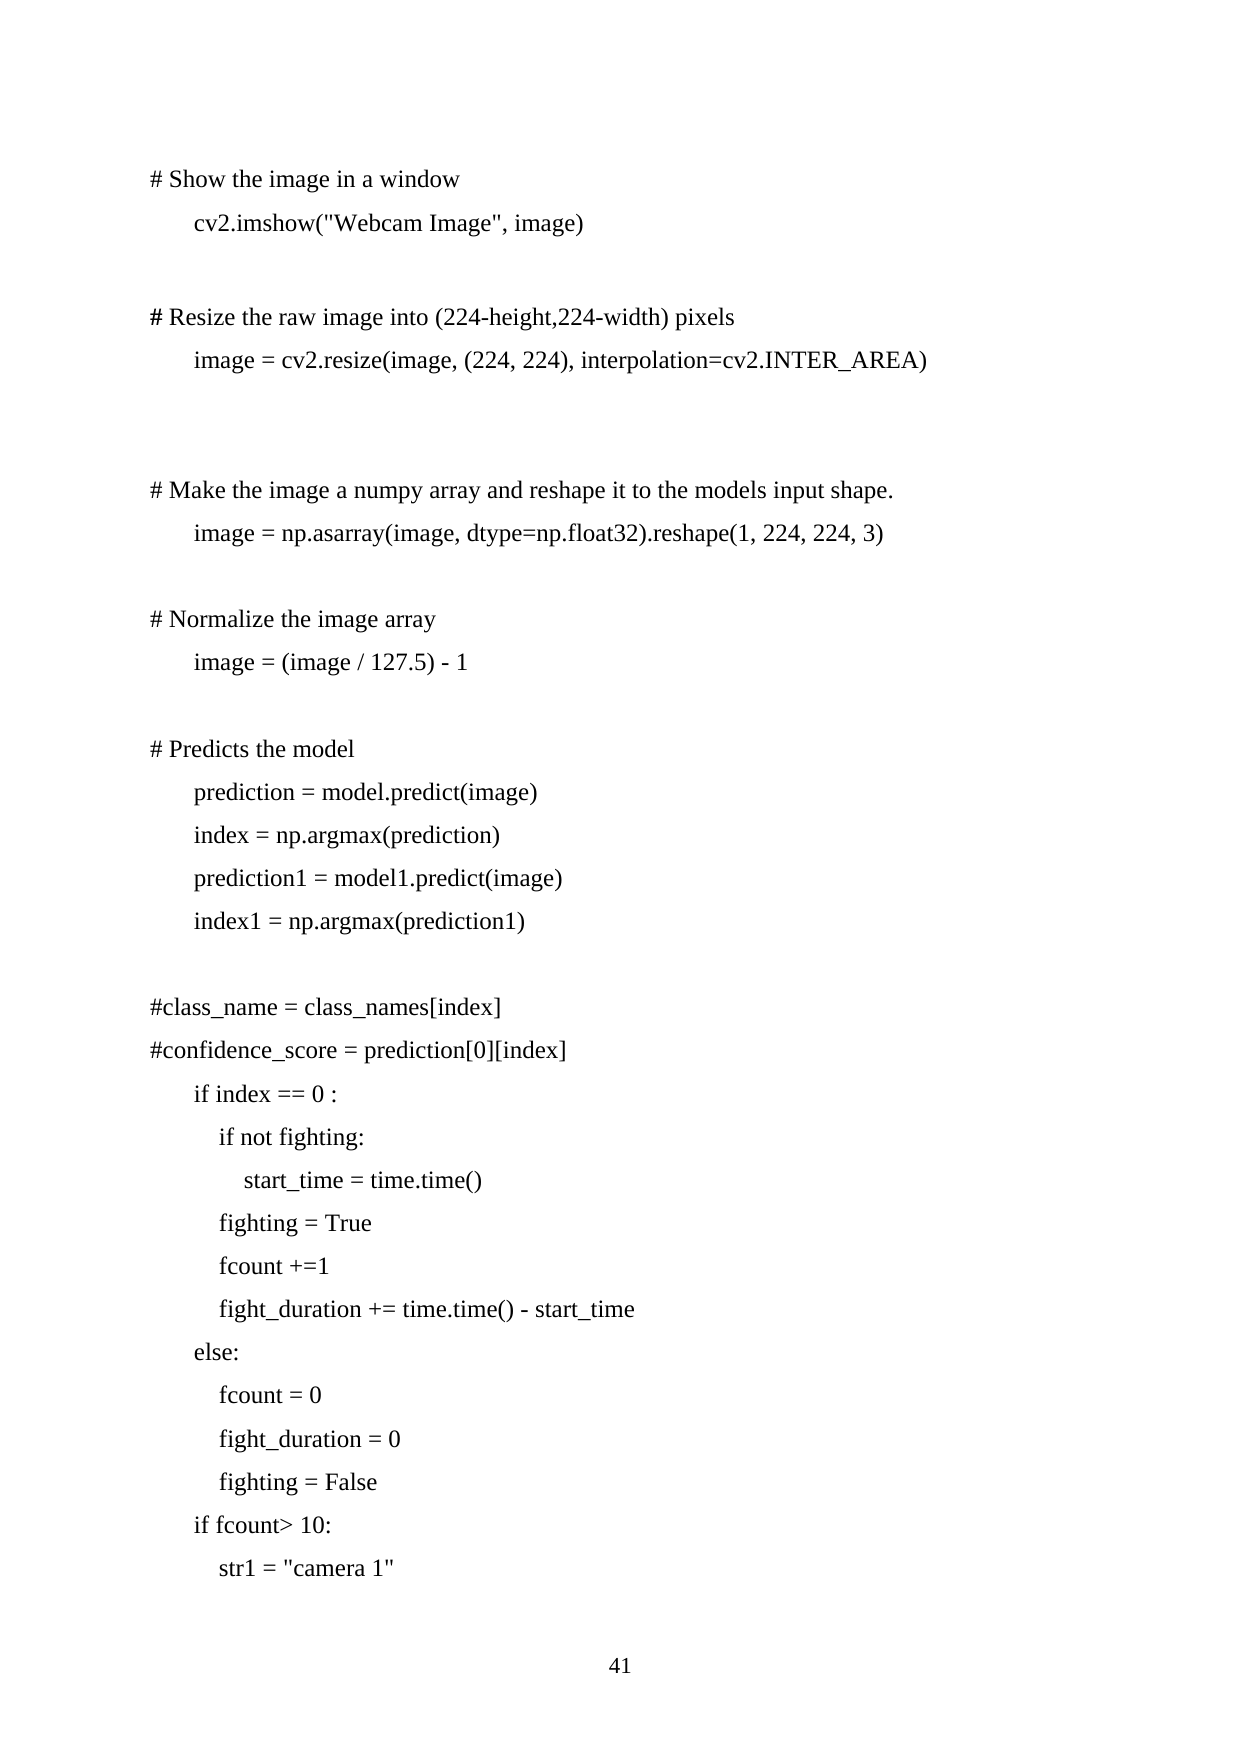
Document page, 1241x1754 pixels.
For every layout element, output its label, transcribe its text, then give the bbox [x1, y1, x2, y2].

text image = np.asarray(image, dtype=np.float32).reshape(1, 224, 224, 3) [194, 518, 1103, 547]
subtitle # Resize the raw image into (224-height,224-width) pixels [150, 302, 1103, 331]
subtitle # Predicts the model [150, 734, 1103, 762]
text if not fighting: [219, 1122, 1103, 1151]
text if index == 0 : [194, 1079, 1103, 1107]
text str1 = "camera 1" [219, 1553, 1103, 1582]
text prediction = model.predict(image) index = np.argmax(prediction) prediction1 = model1.predict(image) index1 = np.argmax(prediction1) [194, 777, 564, 935]
text start_time = time.time() fighting = True [219, 1165, 484, 1237]
subtitle # Normalize the image array [150, 604, 1103, 633]
subtitle #class_name = class_names[index] #confidence_score = prediction[0][index] [150, 992, 586, 1064]
text fcount = 0 [219, 1381, 1103, 1409]
subtitle # Make the image a numpy array and reshape it to the models input shape. [150, 475, 1103, 504]
text image = cv2.resize(image, (224, 224), interpolation=cv2.INTER_AREA) [194, 346, 1103, 374]
text cv2.imshow("Webcam Image", image) [194, 208, 1103, 236]
text fight_duration += time.time() - start_time else: [194, 1294, 637, 1366]
text if fcount> 10: [194, 1510, 1103, 1539]
text fight_duration = 0 fighting = False [219, 1424, 403, 1496]
text fcount +=1 [219, 1251, 1103, 1280]
text image = (image / 127.5) - 1 [194, 647, 1103, 676]
subtitle # Show the image in a window [150, 164, 1103, 193]
